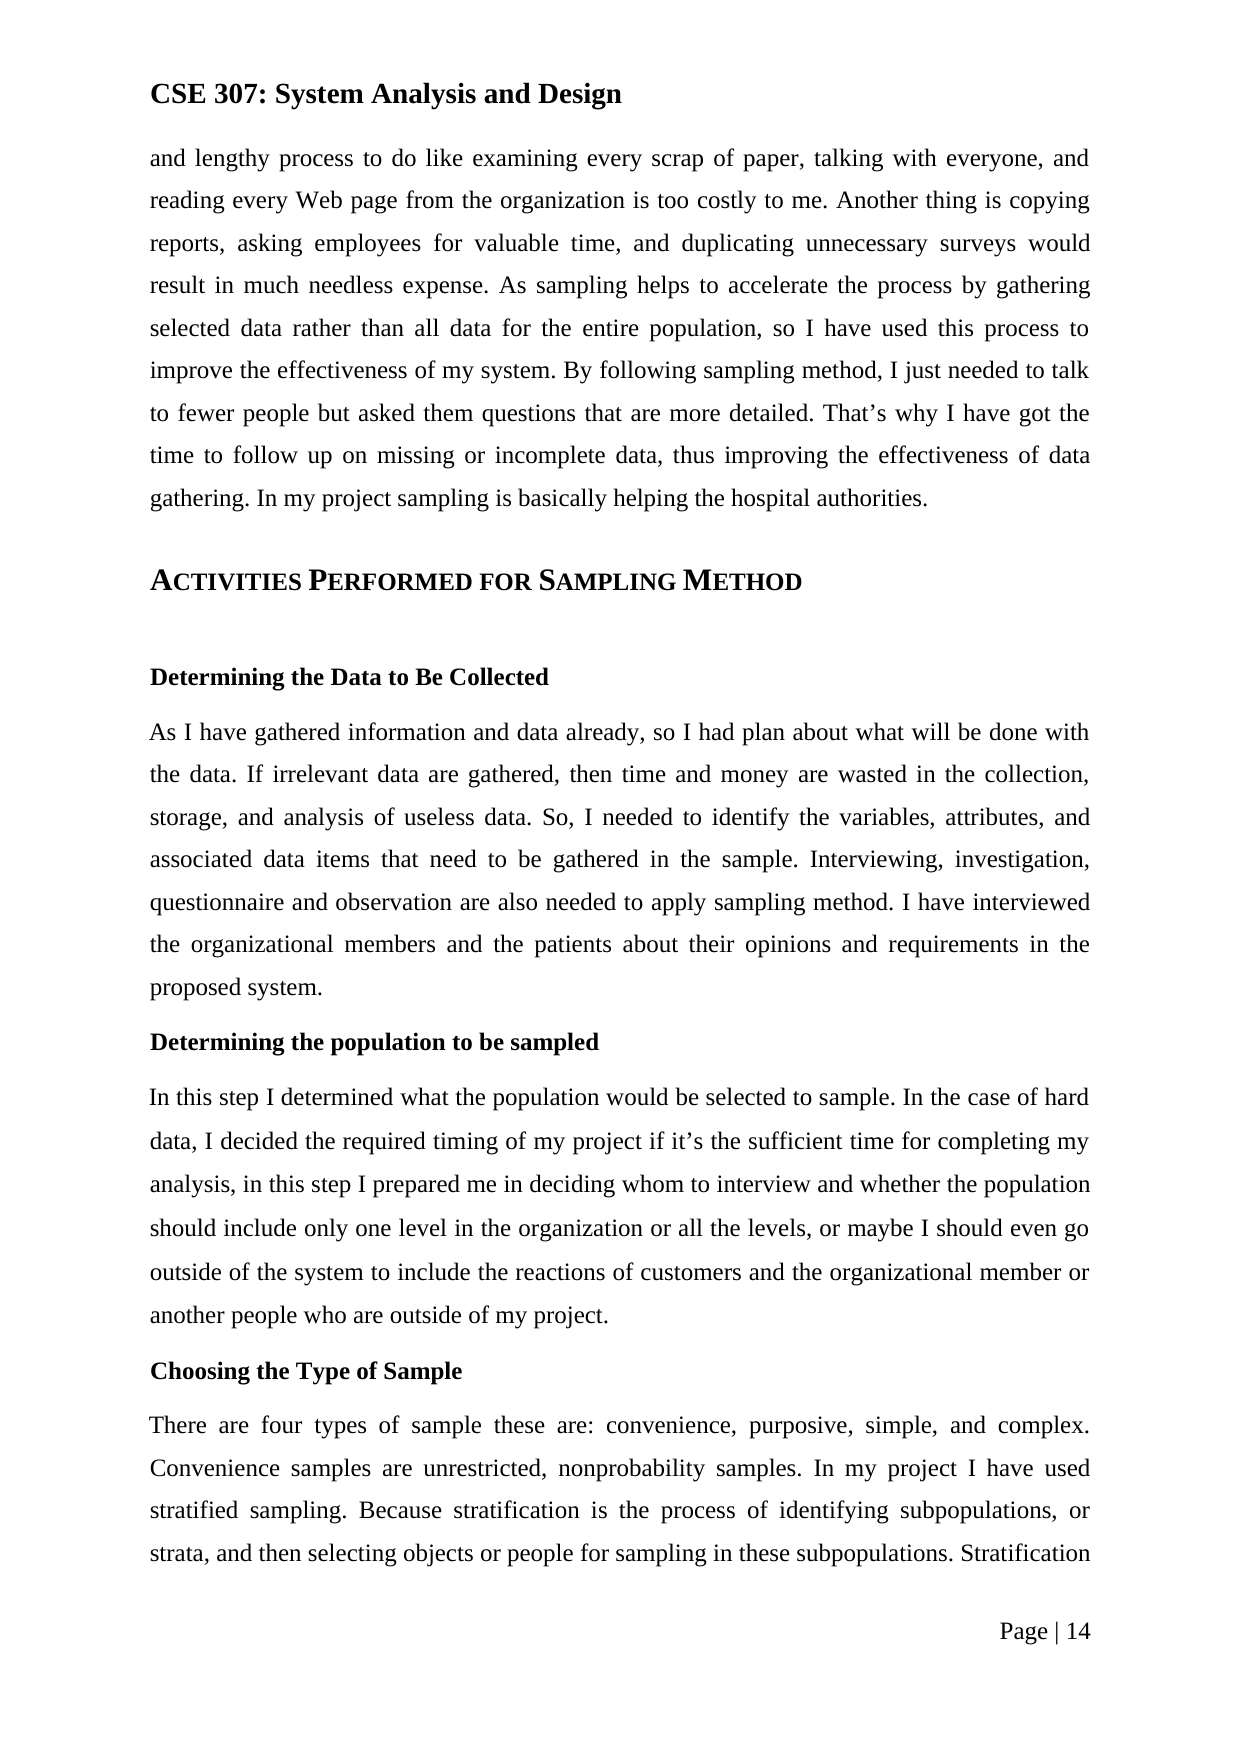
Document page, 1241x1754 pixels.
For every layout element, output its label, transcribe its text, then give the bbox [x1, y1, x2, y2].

text In this step I determined what the population would be selected to sample. In the case of hard data, I decided the required timing of my project if it’s the sufficient time for completing my analysis, in this step I prepared me in deciding whom to interview and whether the population should include only one level in the organization or all the levels, or maybe I should even go outside of the system to include the reactions of customers and the organizational member or another people who are outside of my project. [148, 1082, 1091, 1329]
text ACTIVITIES PERFORMED FOR SAMPLING METHOD [150, 561, 1189, 597]
text Determining the Data to Be Collected [150, 662, 1189, 691]
text Choosing the Type of Sample [150, 1356, 1189, 1384]
text Determining the population to be sampled [150, 1027, 1189, 1056]
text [148, 143, 1091, 512]
text As I have gathered information and data already, so I had plan about what will be done with the data. If irrelevant data are gathered, then time and money are wasted in the collection, storage, and analysis of useless data. So, I needed to identify the variables, attributes, and associated data items that need to be gathered in the sample. Interviewing, investigation, questionnaire and observation are also needed to apply sampling method. I have interviewed the organizational members and the patients about their opinions and requirements in the proposed system. [148, 717, 1091, 1001]
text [148, 1410, 1091, 1567]
